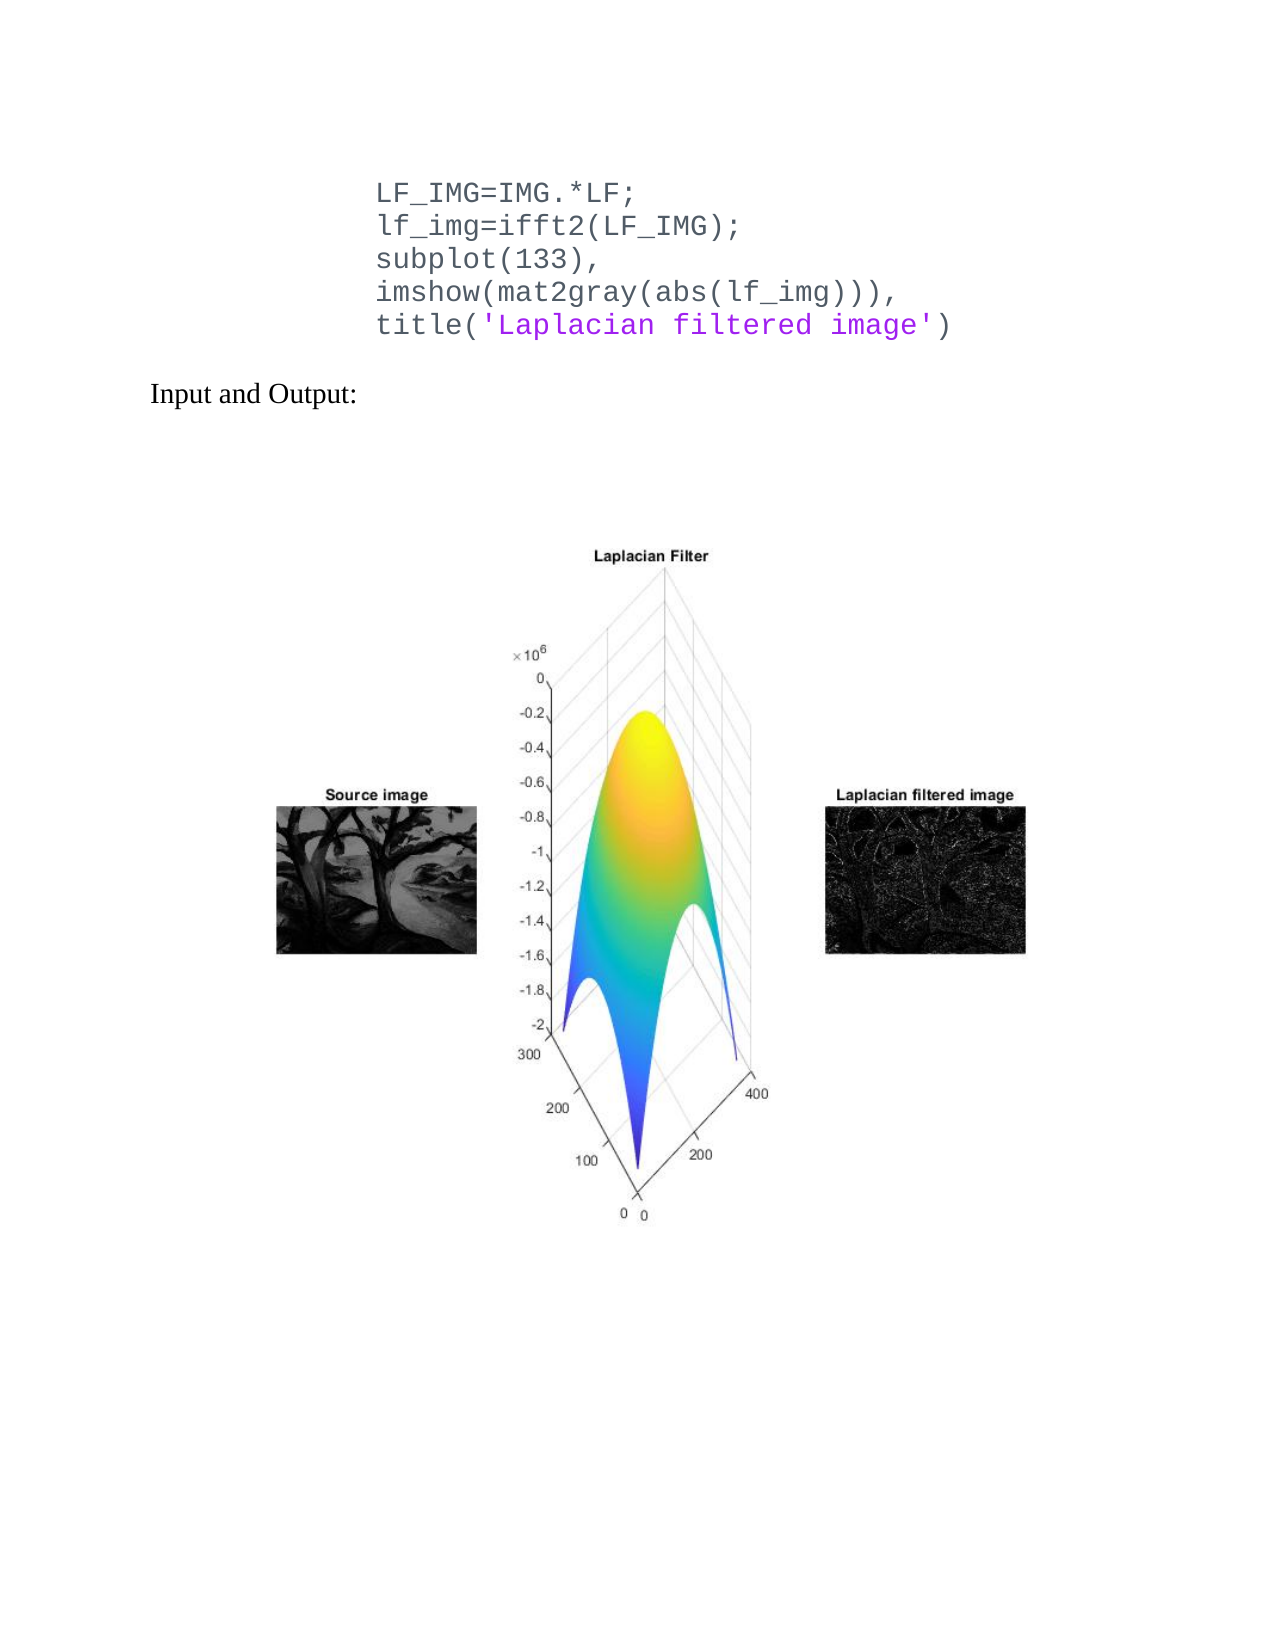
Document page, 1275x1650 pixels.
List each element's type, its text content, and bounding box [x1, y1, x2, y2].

picture [150, 510, 1125, 1278]
text subplot(133), imshow(mat2gray(abs(lf_img))), title('Laplacian filtered image') [375, 244, 1134, 343]
text lf_img=ifft2(LF_IMG); [375, 211, 1134, 244]
text LF_IMG=IMG.*LF; [375, 178, 1134, 211]
text Input and Output: [150, 377, 1134, 410]
